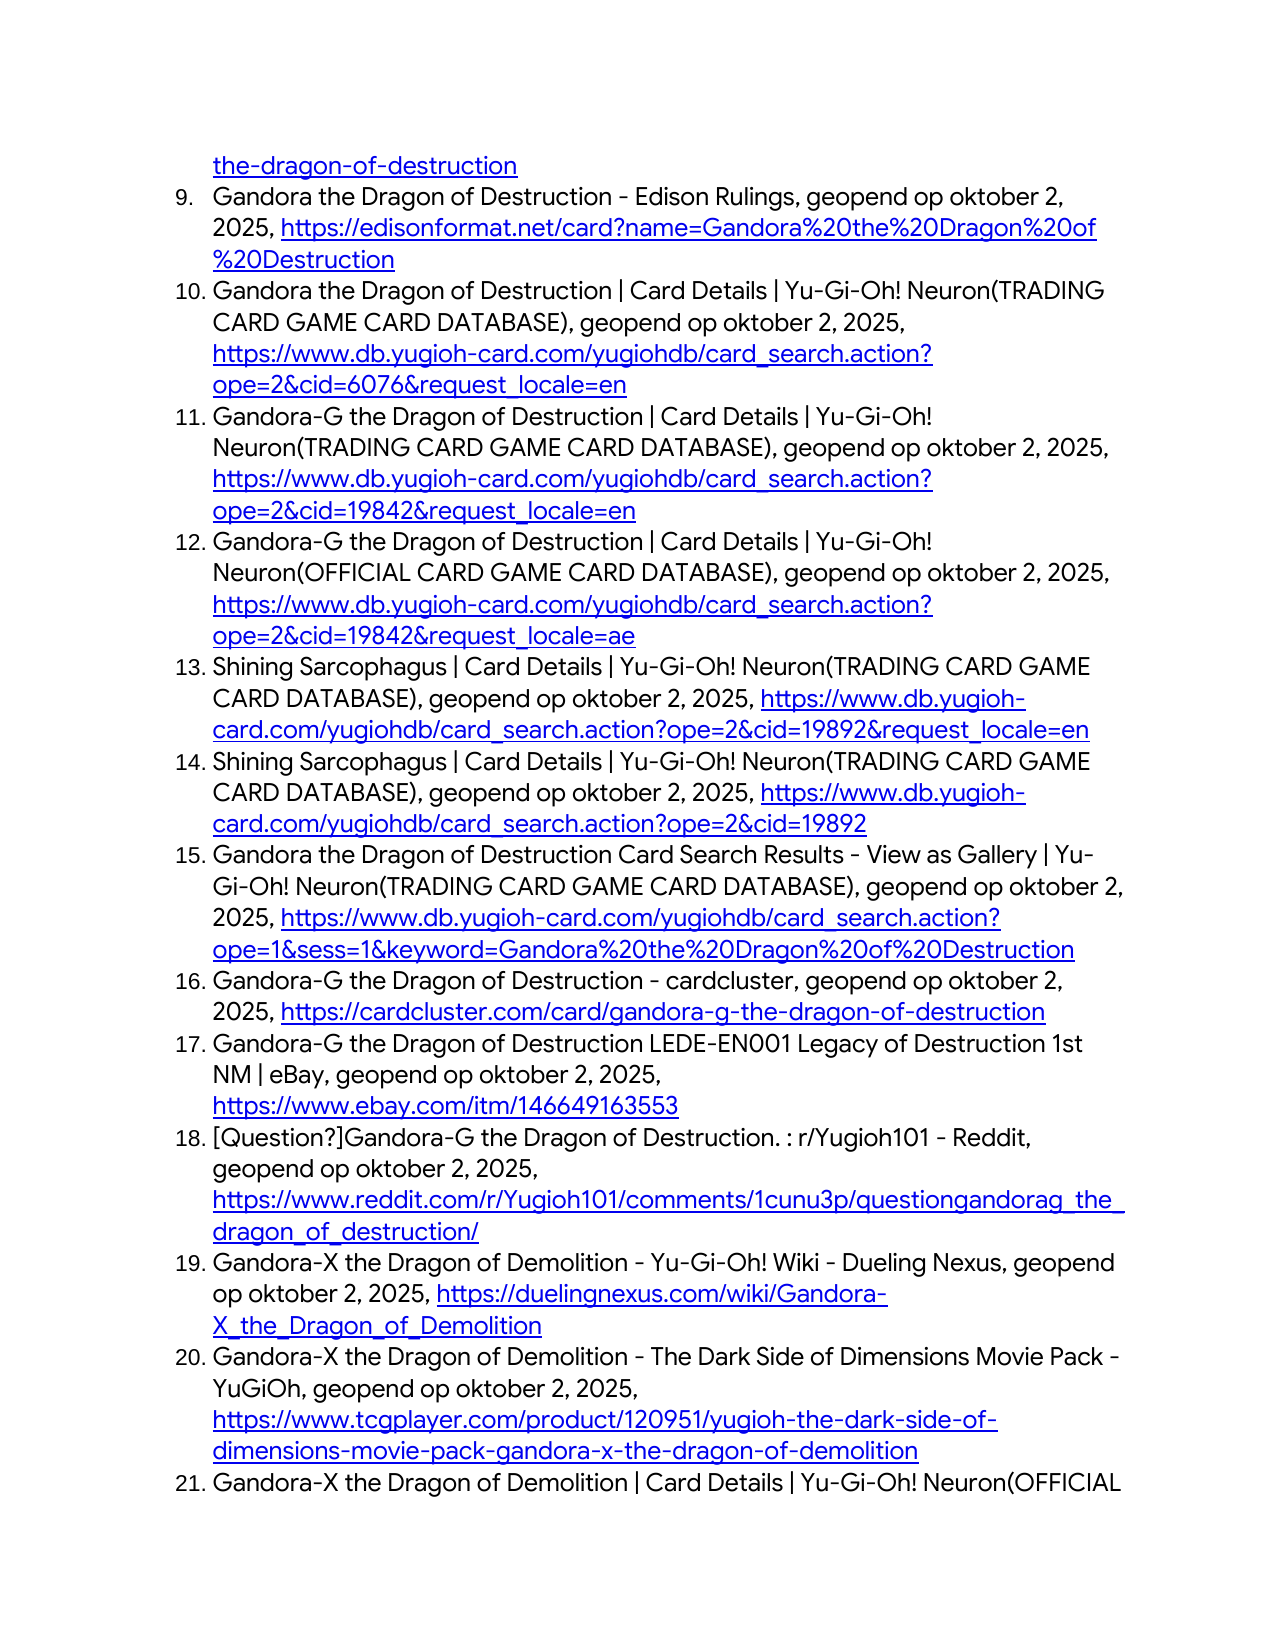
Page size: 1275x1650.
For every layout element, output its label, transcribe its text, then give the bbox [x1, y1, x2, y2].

list Gandora-G the Dragon of Destruction LEDE-EN001 Legacy of Destruction 1st NM | eBay, geopend op oktober 2, 2025, https://www.ebay.com/itm/146649163553 [175, 1028, 1125, 1122]
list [175, 1467, 1125, 1498]
list Gandora-G the Dragon of Destruction | Card Details | Yu-Gi-Oh! Neuron(TRADING CARD GAME CARD DATABASE), geopend op oktober 2, 2025, https://www.db.yugioh-card.com/yugiohdb/card_search.action?ope=2&cid=19842&request_locale=en [175, 401, 1125, 526]
list Shining Sarcophagus | Card Details | Yu-Gi-Oh! Neuron(TRADING CARD GAME CARD DATABASE), geopend op oktober 2, 2025, https://www.db.yugioh-card.com/yugiohdb/card_search.action?ope=2&cid=19892&request_locale=en [175, 652, 1125, 746]
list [175, 150, 1125, 181]
list Gandora-G the Dragon of Destruction - cardcluster, geopend op oktober 2, 2025, https://cardcluster.com/card/gandora-g-the-dragon-of-destruction [175, 965, 1125, 1028]
list [Question?]Gandora-G the Dragon of Destruction. : r/Yugioh101 - Reddit, geopend op oktober 2, 2025, https://www.reddit.com/r/Yugioh101/comments/1cunu3p/questiongandorag_the_dragon_of_destruction/ [175, 1122, 1125, 1247]
list Gandora the Dragon of Destruction Card Search Results - View as Gallery | Yu-Gi-Oh! Neuron(TRADING CARD GAME CARD DATABASE), geopend op oktober 2, 2025, https://www.db.yugioh-card.com/yugiohdb/card_search.action?ope=1&sess=1&keyword=Gandora%20the%20Dragon%20of%20Destruction [175, 840, 1125, 965]
list Gandora-G the Dragon of Destruction | Card Details | Yu-Gi-Oh! Neuron(OFFICIAL CARD GAME CARD DATABASE), geopend op oktober 2, 2025, https://www.db.yugioh-card.com/yugiohdb/card_search.action?ope=2&cid=19842&request_locale=ae [175, 526, 1125, 652]
list Gandora the Dragon of Destruction | Card Details | Yu-Gi-Oh! Neuron(TRADING CARD GAME CARD DATABASE), geopend op oktober 2, 2025, https://www.db.yugioh-card.com/yugiohdb/card_search.action?ope=2&cid=6076&request_locale=en [175, 275, 1125, 401]
list Gandora-X the Dragon of Demolition - The Dark Side of Dimensions Movie Pack - YuGiOh, geopend op oktober 2, 2025, https://www.tcgplayer.com/product/120951/yugioh-the-dark-side-of-dimensions-movie-pack-gandora-x-the-dragon-of-demolition [175, 1341, 1125, 1467]
list Gandora-X the Dragon of Demolition - Yu-Gi-Oh! Wiki - Dueling Nexus, geopend op oktober 2, 2025, https://duelingnexus.com/wiki/Gandora-X_the_Dragon_of_Demolition [175, 1247, 1125, 1341]
list Shining Sarcophagus | Card Details | Yu-Gi-Oh! Neuron(TRADING CARD GAME CARD DATABASE), geopend op oktober 2, 2025, https://www.db.yugioh-card.com/yugiohdb/card_search.action?ope=2&cid=19892 [175, 746, 1125, 840]
list Gandora the Dragon of Destruction - Edison Rulings, geopend op oktober 2, 2025, https://edisonformat.net/card?name=Gandora%20the%20Dragon%20of%20Destruction [175, 181, 1125, 275]
